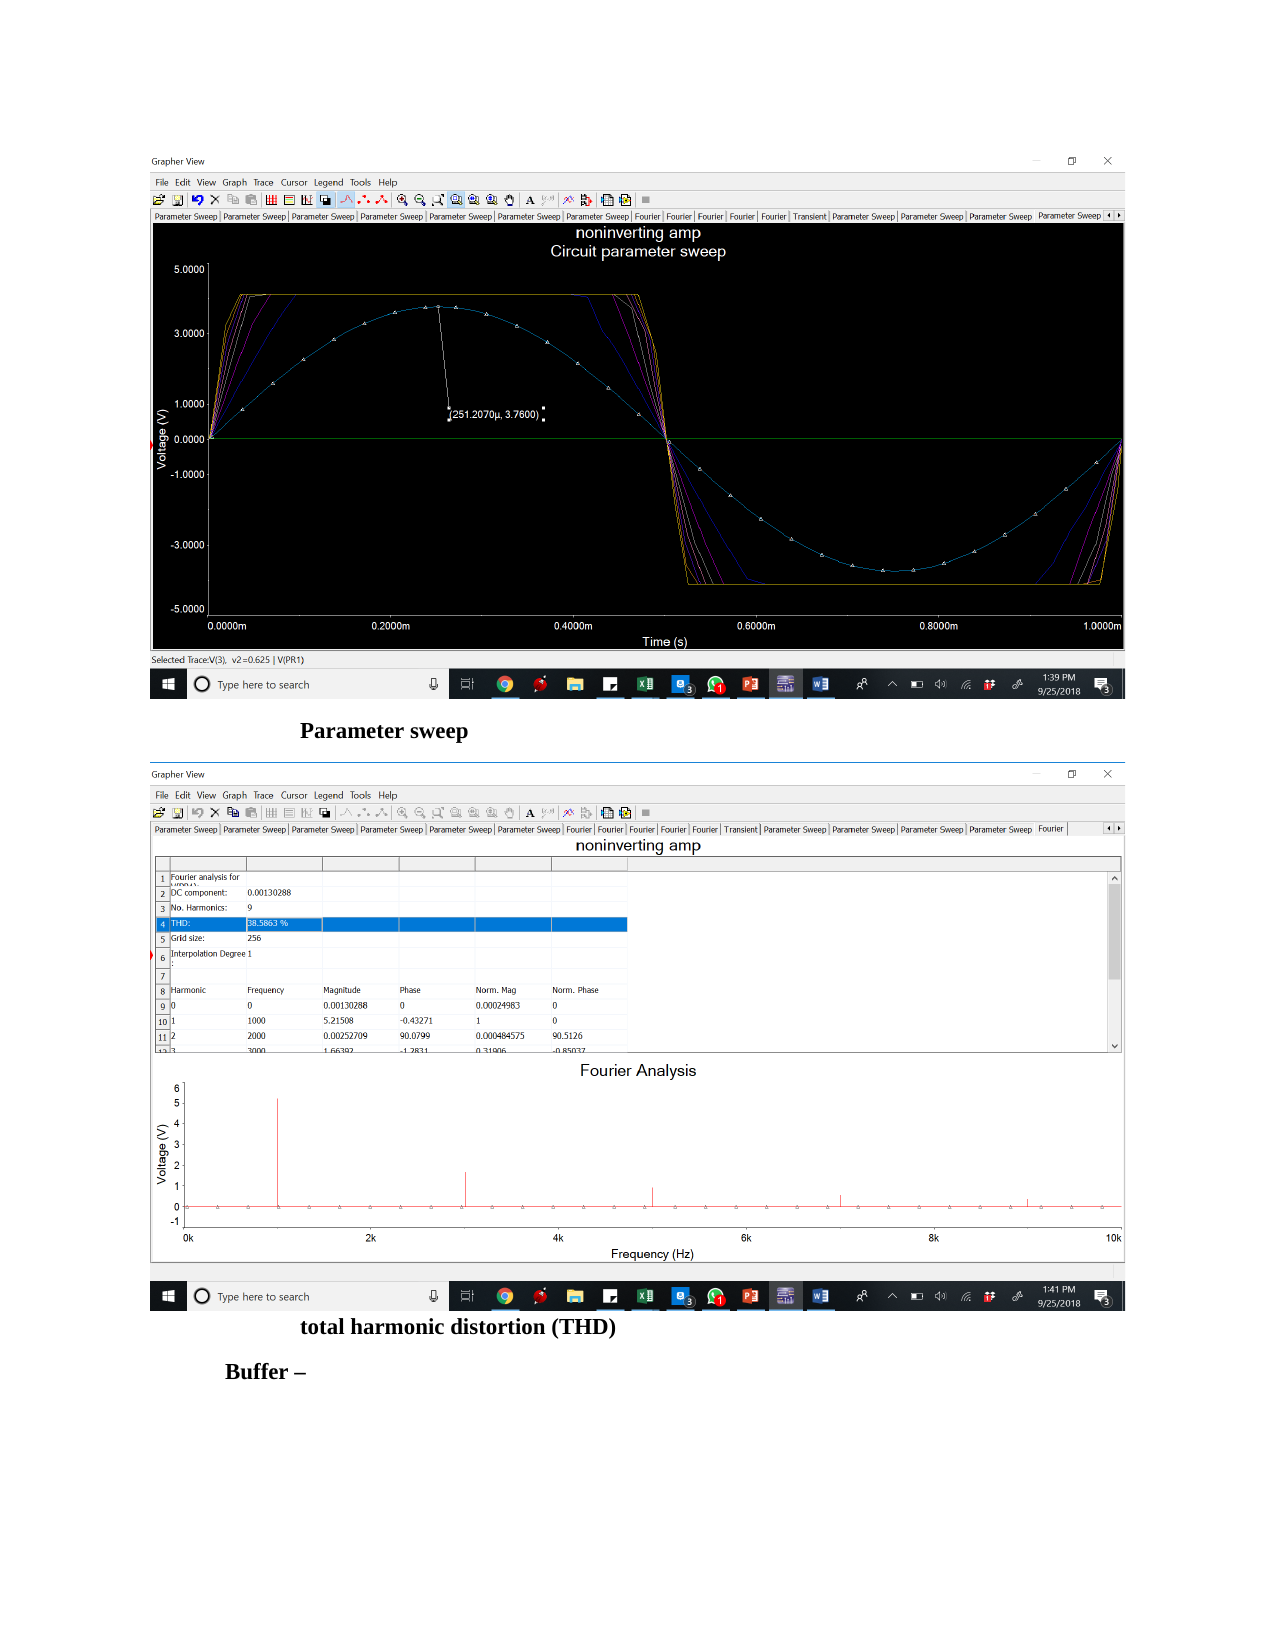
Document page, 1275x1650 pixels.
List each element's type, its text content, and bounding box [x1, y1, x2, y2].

text Buffer – [150, 1358, 1125, 1384]
picture [150, 762, 1125, 1311]
text Parameter sweep [150, 717, 1125, 744]
text total harmonic distortion (THD) [150, 1311, 1125, 1339]
picture [150, 150, 1125, 699]
